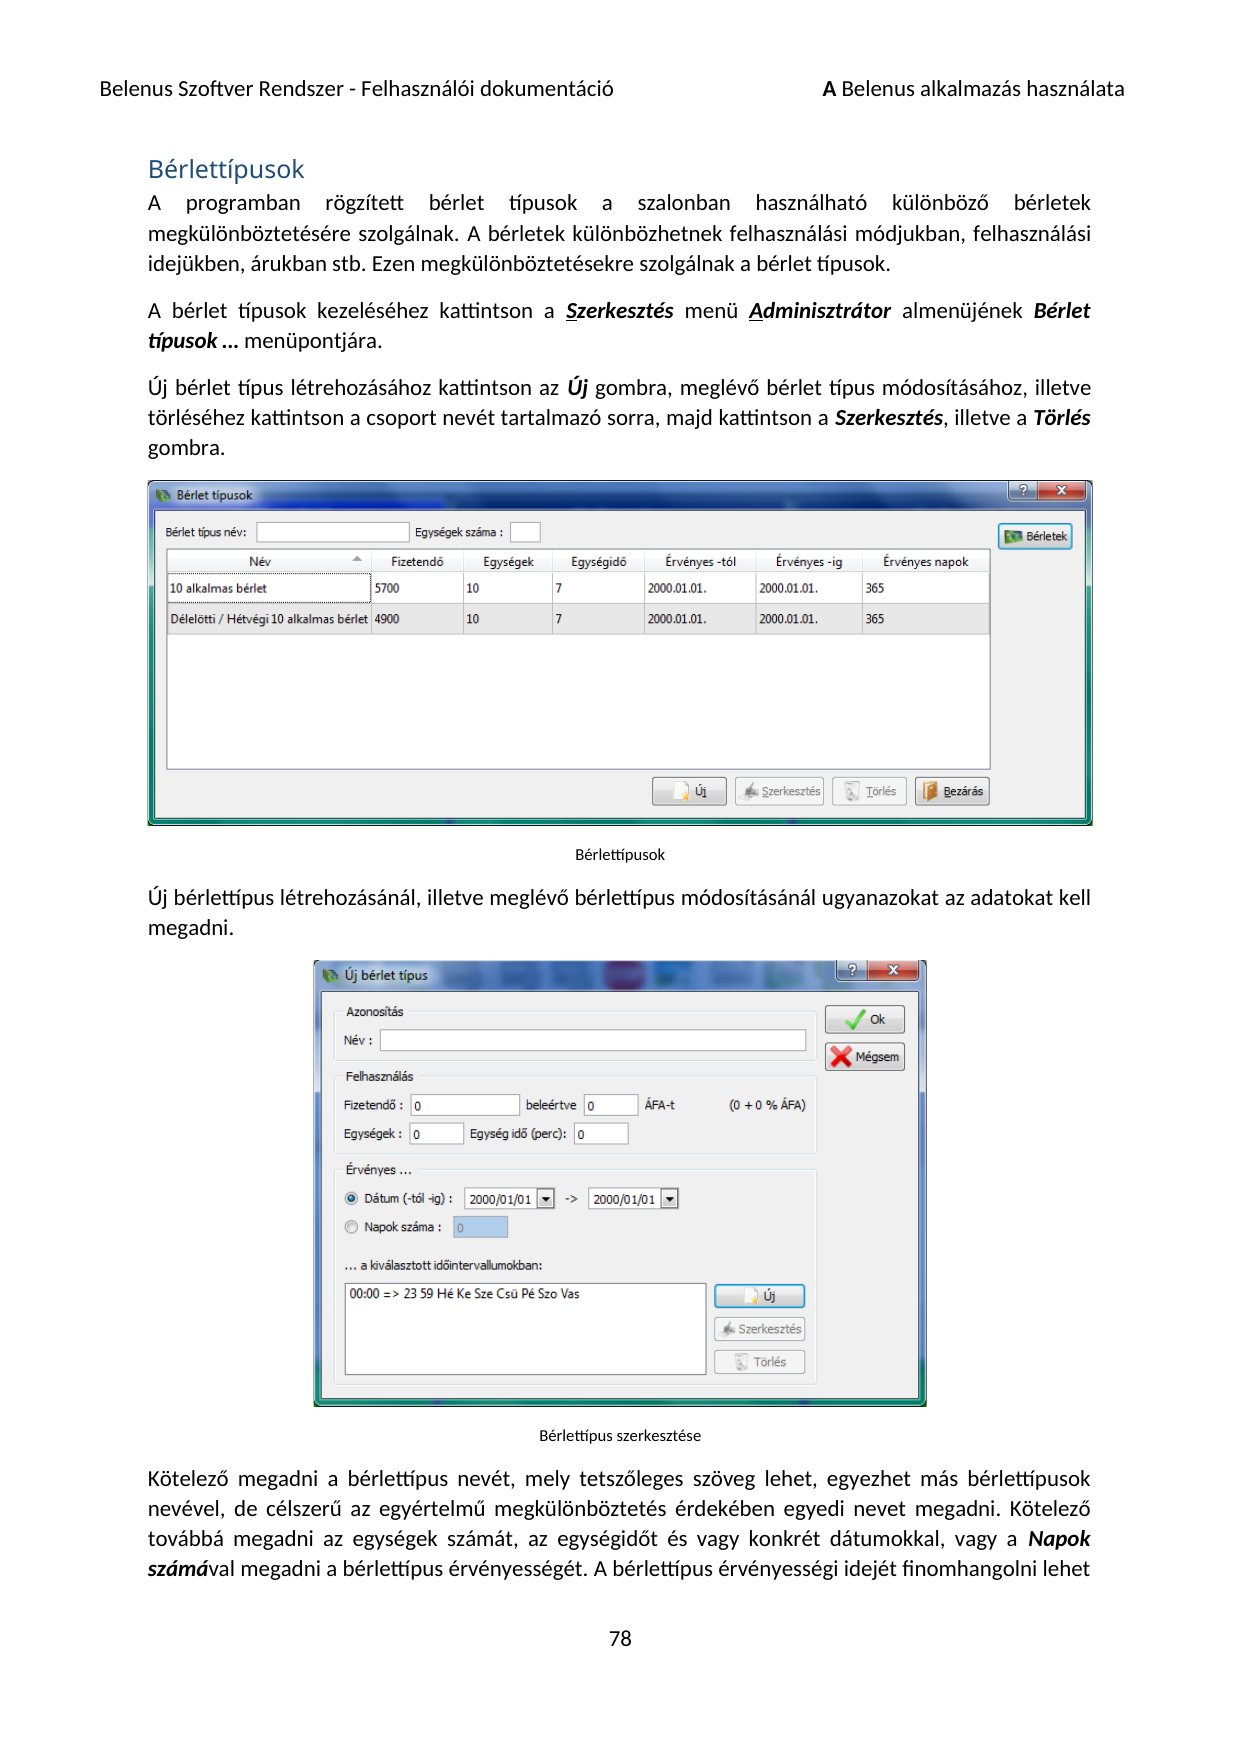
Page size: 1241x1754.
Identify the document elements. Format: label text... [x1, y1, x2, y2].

text Új bérlet típus létrehozásához kattintson az Új gombra, meglévő bérlet típus módosításához, illetve törléséhez kattintson a csoport nevét tartalmazó sorra, majd kattintson a Szerkesztés, illetve a Törlés gombra. [148, 373, 1093, 461]
text Bérlettípusok [148, 844, 1093, 865]
picture [147, 480, 1093, 826]
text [148, 1464, 1093, 1582]
text A bérlet típusok kezeléséhez kattintson a Szerkesztés menü Adminisztrátor almenüjének Bérlet típusok … menüpontjára. [148, 296, 1093, 354]
subtitle Bérlettípusok [148, 152, 1093, 186]
text A programban rögzített bérlet típusok a szalonban használható különböző bérletek megkülönböztetésére szolgálnak. A bérletek különbözhetnek felhasználási módjukban, felhasználási idejükben, árukban stb. Ezen megkülönböztetésekre szolgálnak a bérlet típusok. [148, 188, 1093, 277]
text Bérlettípus szerkesztése [148, 1425, 1093, 1446]
text Új bérlettípus létrehozásánál, illetve meglévő bérlettípus módosításánál ugyanazokat az adatokat kell megadni. [148, 883, 1093, 941]
picture [313, 960, 927, 1407]
